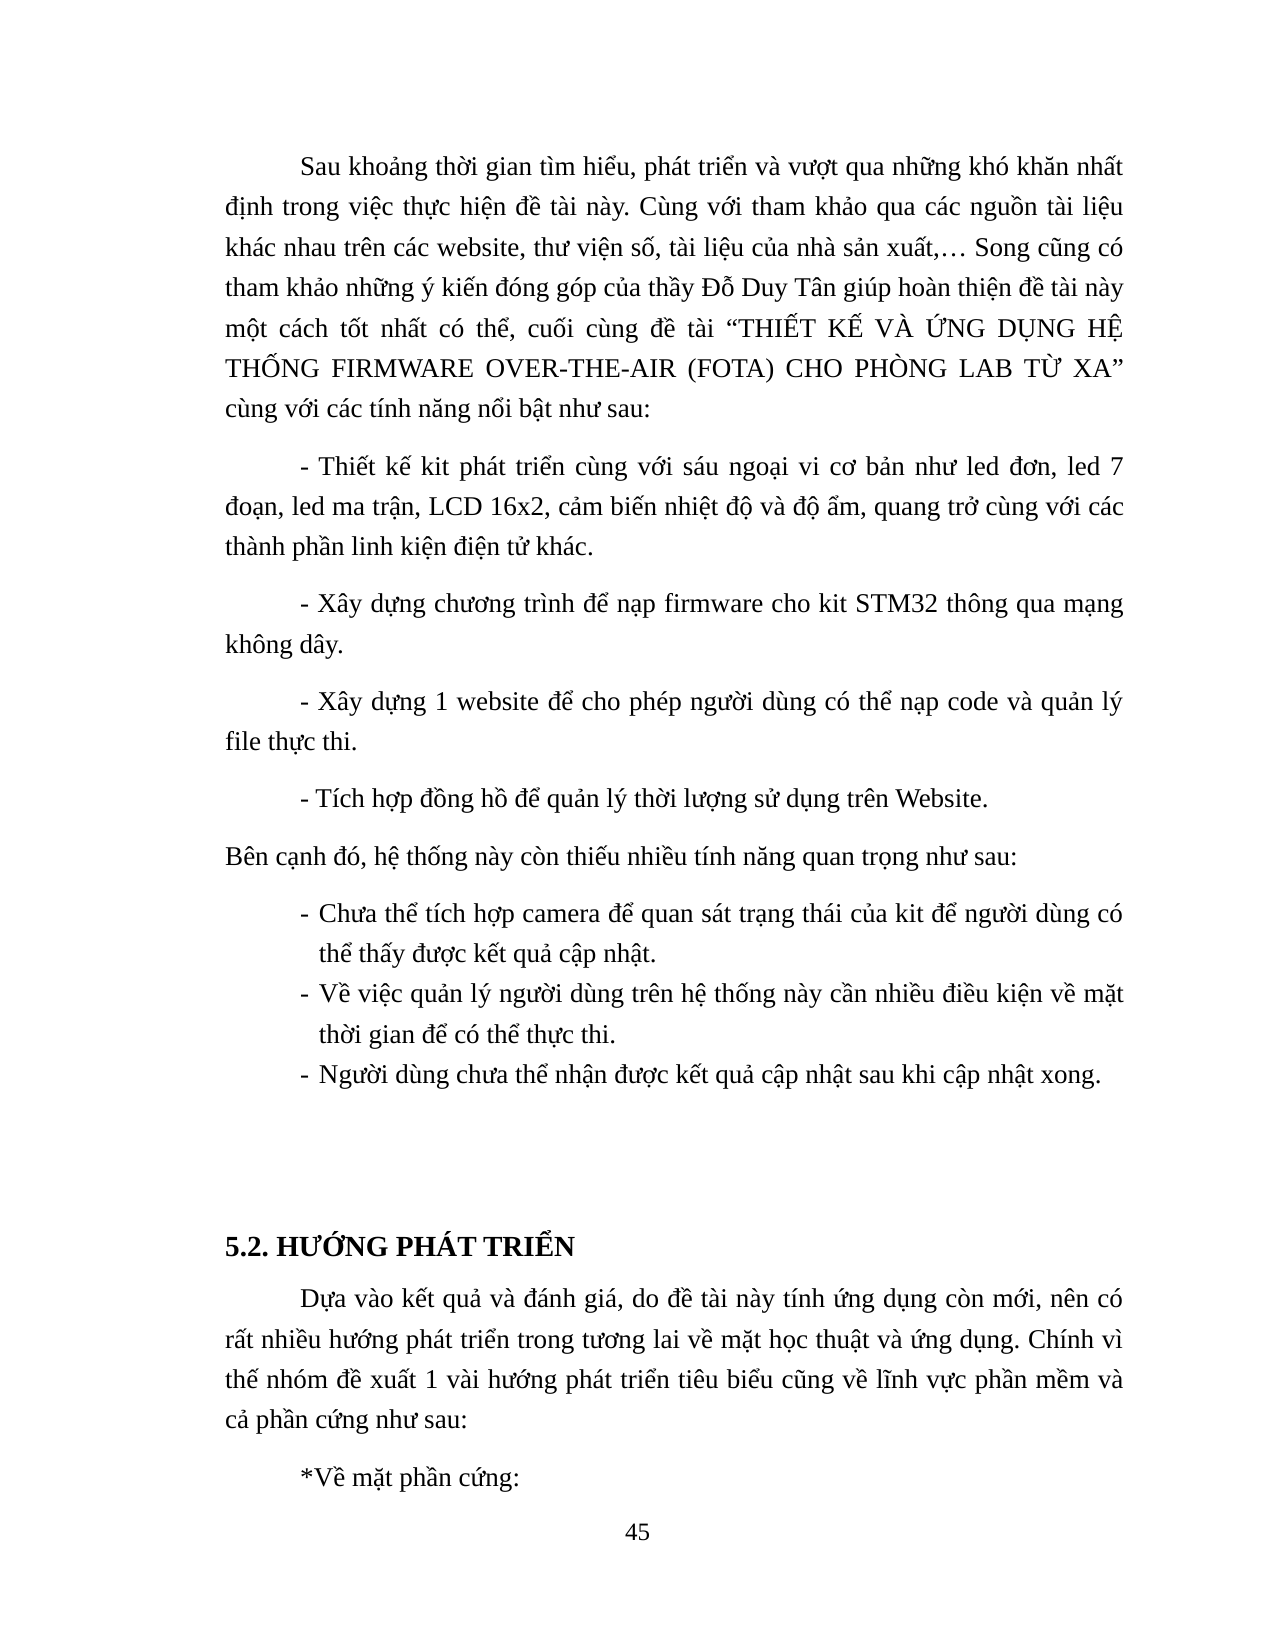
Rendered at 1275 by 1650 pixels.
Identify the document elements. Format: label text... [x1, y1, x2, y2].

text Dựa vào kết quả và đánh giá, do đề tài này tính ứng dụng còn mới, nên có rất nhiều hướng phát triển trong tương lai về mặt học thuật và ứng dụng. Chính vì thế nhóm đề xuất 1 vài hướng phát triển tiêu biểu cũng về lĩnh vực phần mềm và cả phần cứng như sau: [225, 1282, 1125, 1435]
text - Xây dựng 1 website để cho phép người dùng có thể nạp code và quản lý file thực thi. [225, 685, 1125, 757]
list Về việc quản lý người dùng trên hệ thống này cần nhiều điều kiện về mặt thời gian để có thể thực thi. [300, 977, 1125, 1049]
list Người dùng chưa thể nhận được kết quả cập nhật sau khi cập nhật xong. [300, 1058, 1125, 1089]
text Sau khoảng thời gian tìm hiểu, phát triển và vượt qua những khó khăn nhất định trong việc thực hiện đề tài này. Cùng với tham khảo qua các nguồn tài liệu khác nhau trên các website, thư viện số, tài liệu của nhà sản xuất,… Song cũng có tham khảo những ý kiến đóng góp của thầy Đỗ Duy Tân giúp hoàn thiện đề tài này một cách tốt nhất có thể, cuối cùng đề tài “THIẾT KẾ VÀ ỨNG DỤNG HỆ THỐNG FIRMWARE OVER-THE-AIR (FOTA) CHO PHÒNG LAB TỪ XA” cùng với các tính năng nổi bật như sau: [225, 150, 1125, 424]
text Bên cạnh đó, hệ thống này còn thiếu nhiều tính năng quan trọng như sau: [150, 839, 1125, 871]
text *Về mặt phần cứng: [225, 1461, 1125, 1492]
text - Xây dựng chương trình để nạp firmware cho kit STM32 thông qua mạng không dây. [225, 587, 1125, 659]
text - Thiết kế kit phát triển cùng với sáu ngoại vi cơ bản như led đơn, led 7 đoạn, led ma trận, LCD 16x2, cảm biến nhiệt độ và độ ẩm, quang trở cùng với các thành phần linh kiện điện tử khác. [225, 449, 1125, 562]
list Chưa thể tích hợp camera để quan sát trạng thái của kit để người dùng có thể thấy được kết quả cập nhật. [300, 897, 1125, 968]
list HƯỚNG PHÁT TRIỂN [225, 1229, 1125, 1263]
text - Tích hợp đồng hồ để quản lý thời lượng sử dụng trên Website. [225, 782, 1125, 814]
